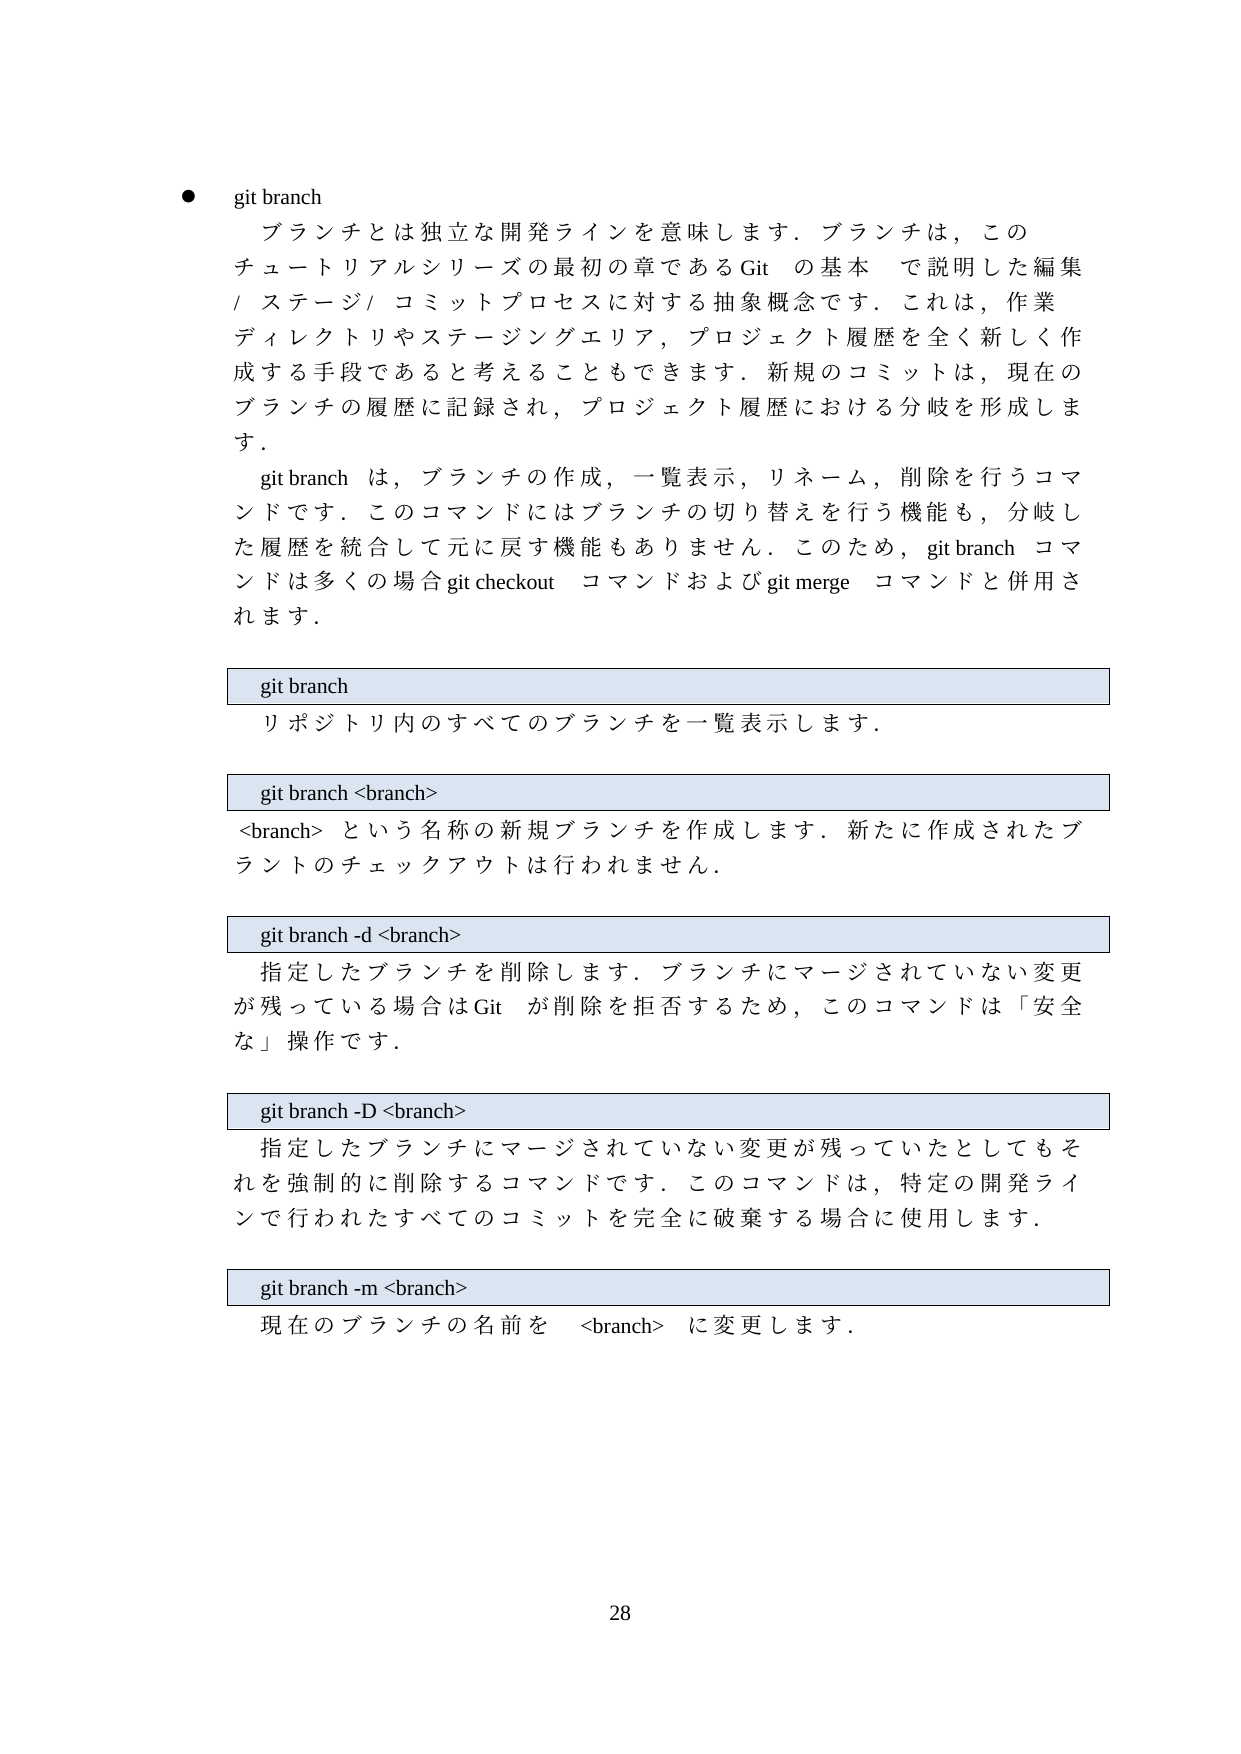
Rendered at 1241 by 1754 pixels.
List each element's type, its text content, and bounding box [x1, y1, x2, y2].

table_header git branch -D <branch> [228, 1094, 1109, 1128]
list <branch> という名称の新規ブランチを作成します．新たに作成されたブラントのチェックアウトは行われません． [221, 811, 1087, 881]
list 指定したブランチにマージされていない変更が残っていたとしてもそれを強制的に削除するコマンドです．このコマンドは，特定の開発ラインで行われたすべてのコミットを完全に破棄する場合に使用します． [221, 1129, 1087, 1234]
table_header git branch <branch> [228, 775, 1109, 810]
list git branch [177, 179, 1087, 214]
list git branchは，ブランチの作成，一覧表示，リネーム，削除を行うコマンドです．このコマンドにはブランチの切り替えを行う機能も，分岐した履歴を統合して元に戻す機能もありません．このため，git branchコマンドは多くの場合git checkoutコマンドおよびgit mergeコマンドと併用されます． [221, 458, 1087, 633]
list 現在のブランチの名前を <branch> に変更します． [221, 1306, 1087, 1341]
list 指定したブランチを削除します．ブランチにマージされていない変更が残っている場合はGitが削除を拒否するため，このコマンドは「安全な」操作です． [221, 953, 1087, 1058]
list リポジトリ内のすべてのブランチを一覧表示します． [221, 704, 1087, 739]
table_header git branch -d <branch> [228, 917, 1109, 952]
table_header git branch -m <branch> [228, 1270, 1109, 1305]
list ブランチとは独立な開発ラインを意味します．ブランチは，このチュートリアルシリーズの最初の章であるGitの基本 で説明した編集/ステージ/コミットプロセスに対する抽象概念です．これは，作業ディレクトリやステージングエリア，プロジェクト履歴を全く新しく作成する手段であると考えることもできます．新規のコミットは，現在のブランチの履歴に記録され，プロジェクト履歴における分岐を形成します． [221, 214, 1087, 458]
table_header git branch [228, 669, 1109, 703]
